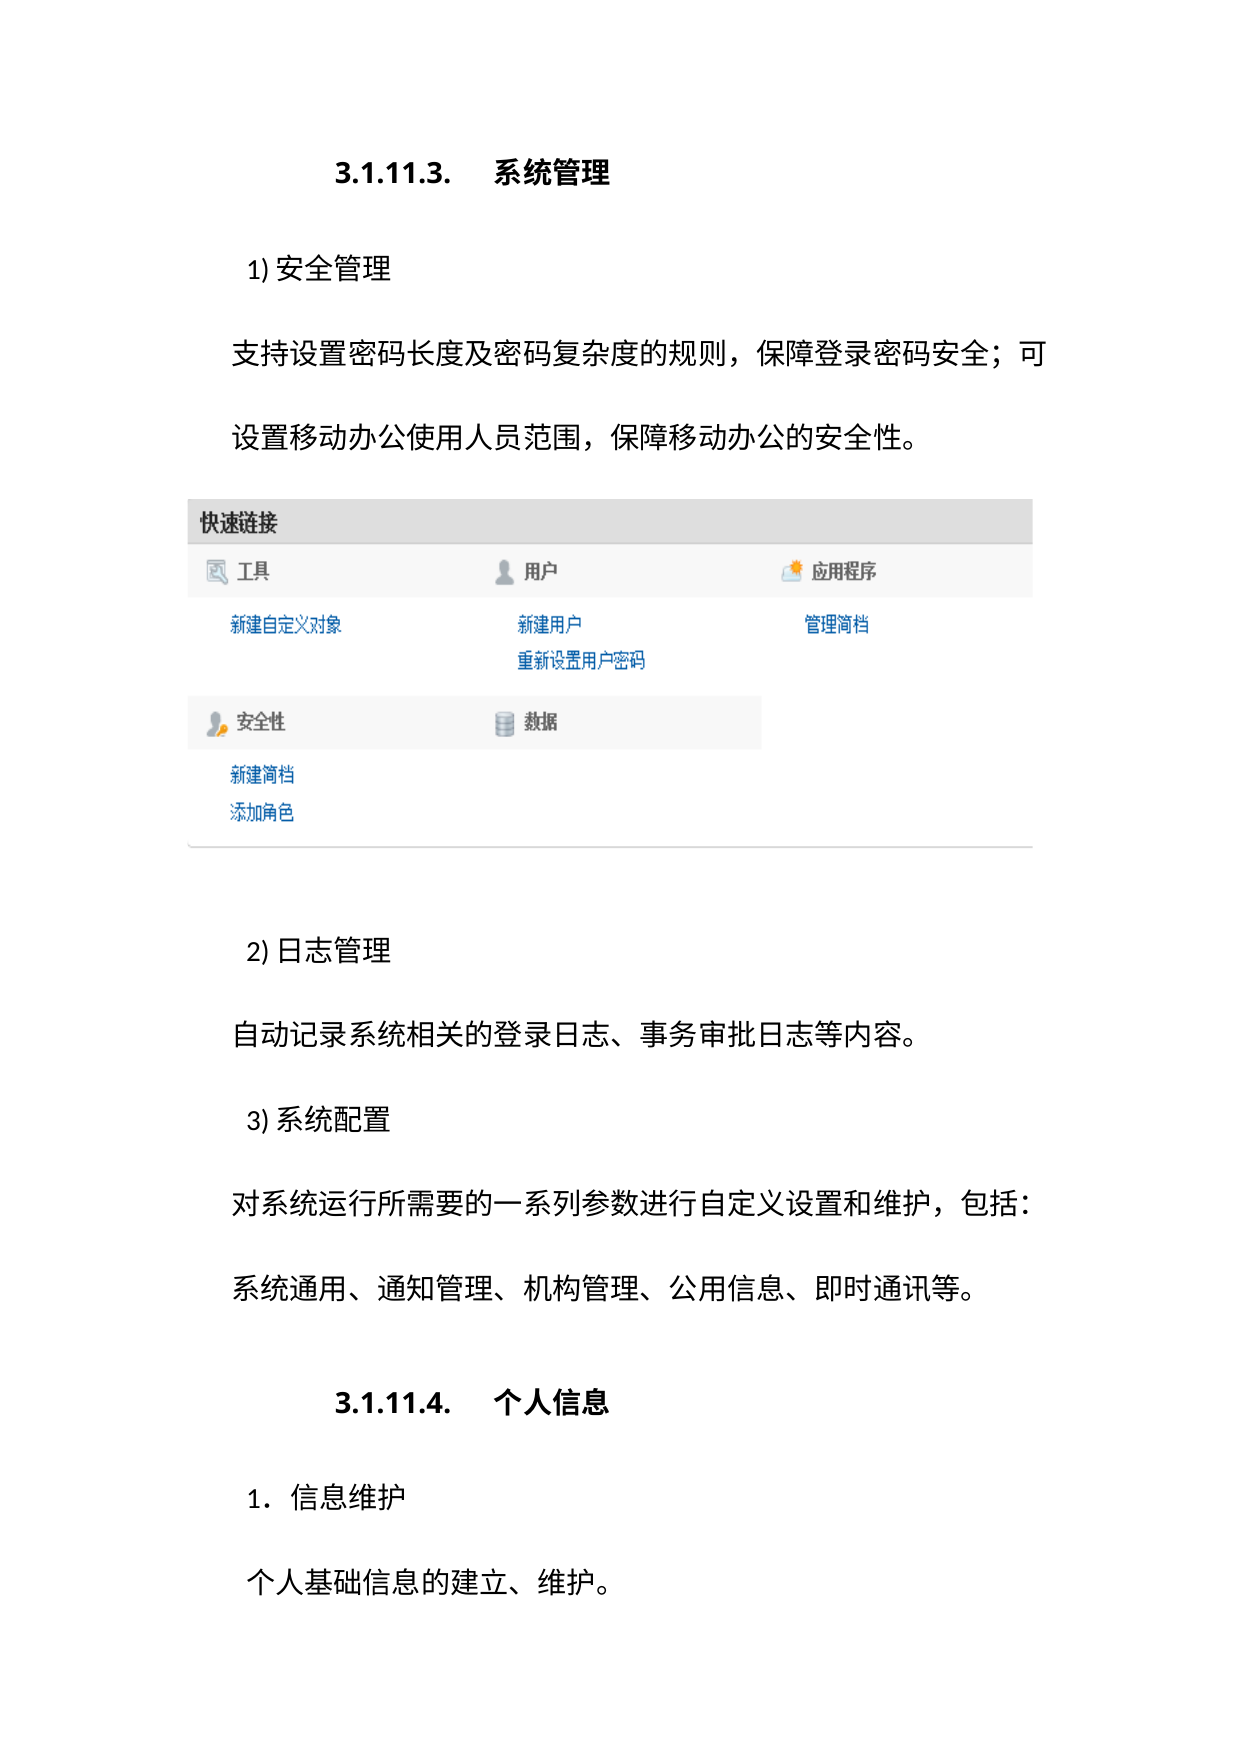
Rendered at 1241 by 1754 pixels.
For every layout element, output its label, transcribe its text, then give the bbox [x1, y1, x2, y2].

subtitle 系统管理 [276, 150, 1053, 192]
list 系统配置 [187, 1096, 1053, 1138]
text 自动记录系统相关的登录日志、事务审批日志等内容。 [187, 1012, 1053, 1054]
list 安全管理 [187, 246, 1053, 288]
text 支持设置密码长度及密码复杂度的规则，保障登录密码安全；可设置移动办公使用人员范围，保障移动办公的安全性。 [231, 330, 1053, 457]
subtitle 个人信息 [276, 1379, 1053, 1422]
list 日志管理 [187, 927, 1053, 969]
list 信息维护 [187, 1475, 1053, 1517]
text 对系统运行所需要的一系列参数进行自定义设置和维护，包括：系统通用、通知管理、机构管理、公用信息、即时通讯等。 [231, 1181, 1053, 1308]
picture [187, 499, 1033, 856]
text 个人基础信息的建立、维护。 [187, 1559, 1053, 1602]
